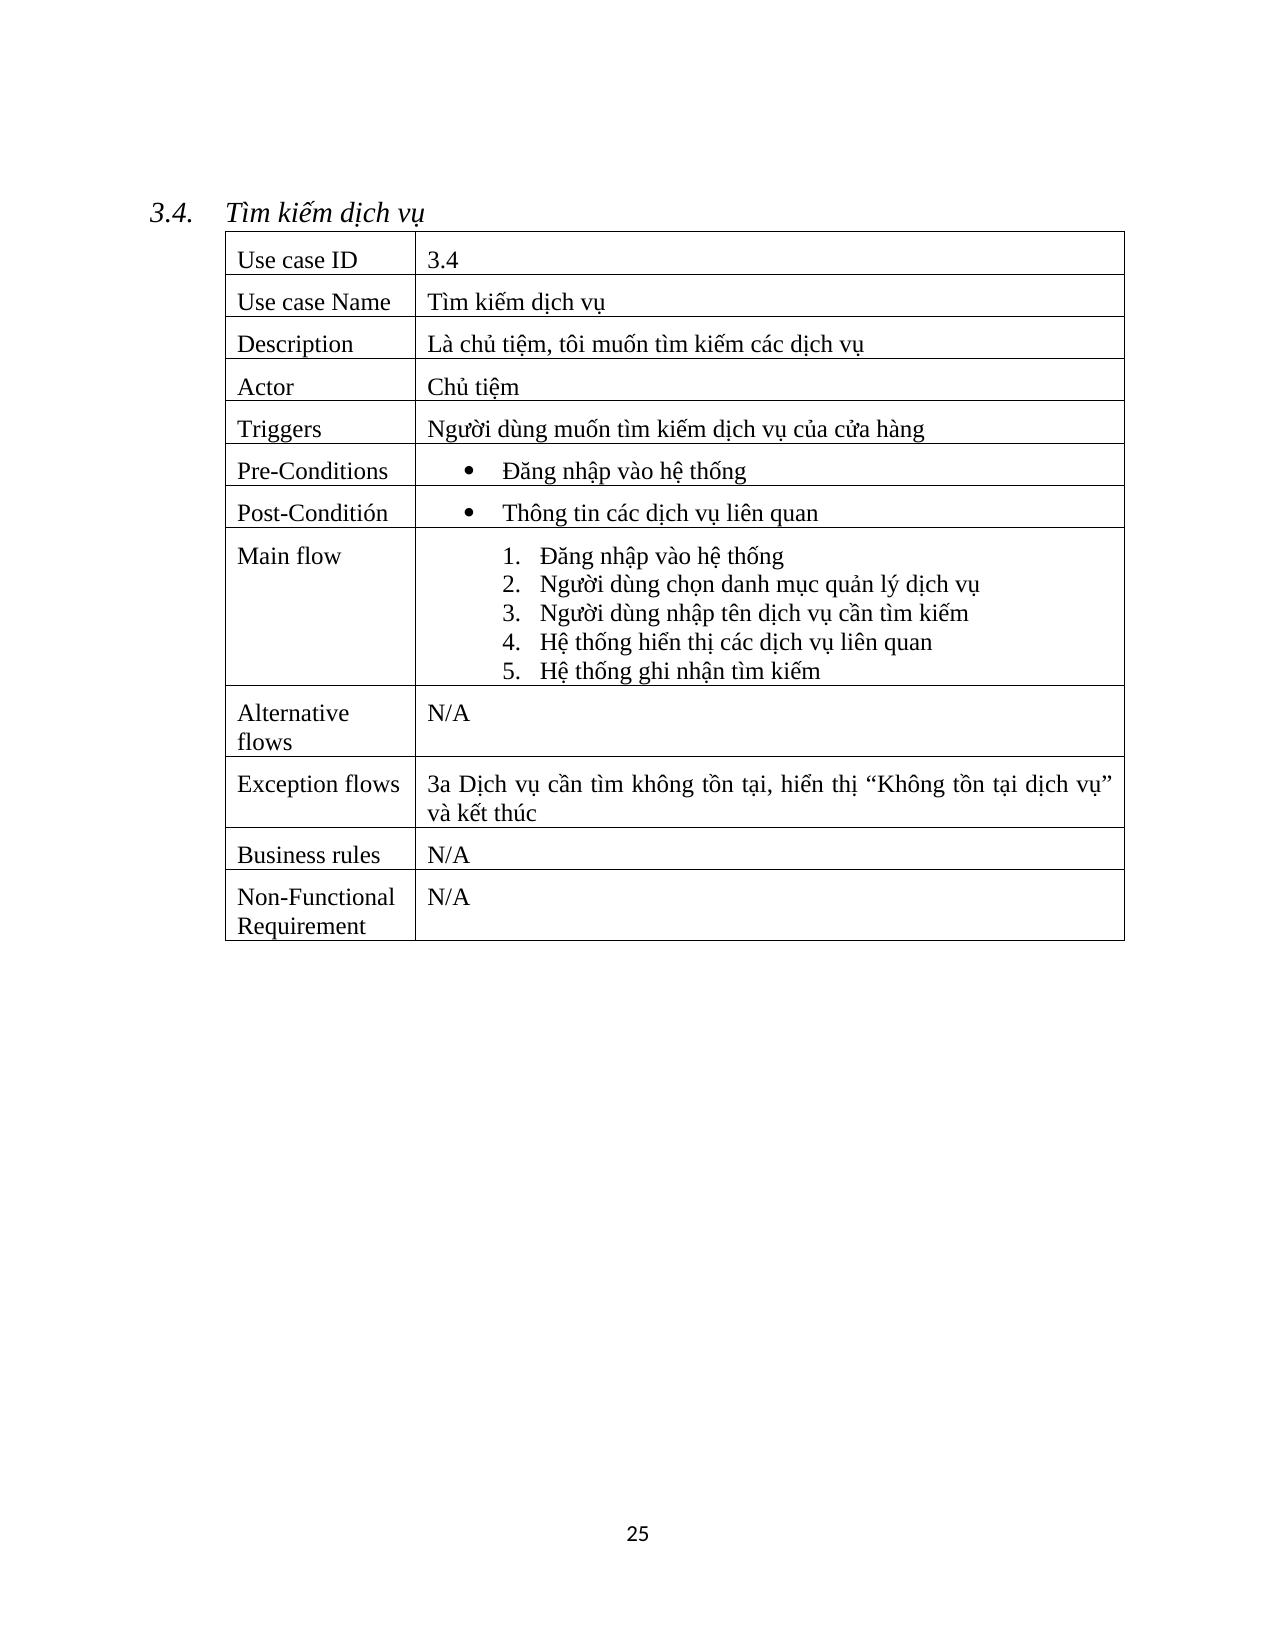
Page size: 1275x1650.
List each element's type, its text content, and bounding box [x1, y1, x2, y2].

table_cell Đăng nhập vào hệ thống [416, 444, 1124, 485]
table_cell Business rules [226, 828, 415, 869]
table_cell Exception flows [226, 757, 415, 827]
table_cell Non-Functional Requirement [226, 870, 415, 940]
table_cell Người dùng muốn tìm kiếm dịch vụ của cửa hàng [416, 401, 1124, 443]
table_cell Actor [226, 359, 415, 400]
table_cell Là chủ tiệm, tôi muốn tìm kiếm các dịch vụ [416, 317, 1124, 358]
table_cell Post-Conditión [226, 486, 415, 527]
subtitle Tìm kiếm dịch vụ [150, 195, 1125, 229]
table_cell Description [226, 317, 415, 358]
table_header Use case ID [226, 232, 415, 273]
table_cell Đăng nhập vào hệ thống Người dùng chọn danh mục quản lý dịch vụ Người dùng nhập tên dịch vụ cần tìm kiếm Hệ thống hiển thị các dịch vụ liên quan Hệ thống ghi nhận tìm kiếm [416, 528, 1124, 684]
table_cell Triggers [226, 401, 415, 443]
table_header 3.4 [416, 232, 1124, 273]
table_cell N/A [416, 828, 1124, 869]
table_cell Alternative flows [226, 686, 415, 756]
table_cell Thông tin các dịch vụ liên quan [416, 486, 1124, 527]
table_cell N/A [416, 870, 1124, 940]
table_cell N/A [416, 686, 1124, 756]
table_cell 3a Dịch vụ cần tìm không tồn tại, hiển thị “Không tồn tại dịch vụ” và kết thúc [416, 757, 1124, 827]
table_cell Chủ tiệm [416, 359, 1124, 400]
table_cell Use case Name [226, 275, 415, 316]
table_cell Tìm kiếm dịch vụ [416, 275, 1124, 316]
table_cell Main flow [226, 528, 415, 684]
table_cell Pre-Conditions [226, 444, 415, 485]
